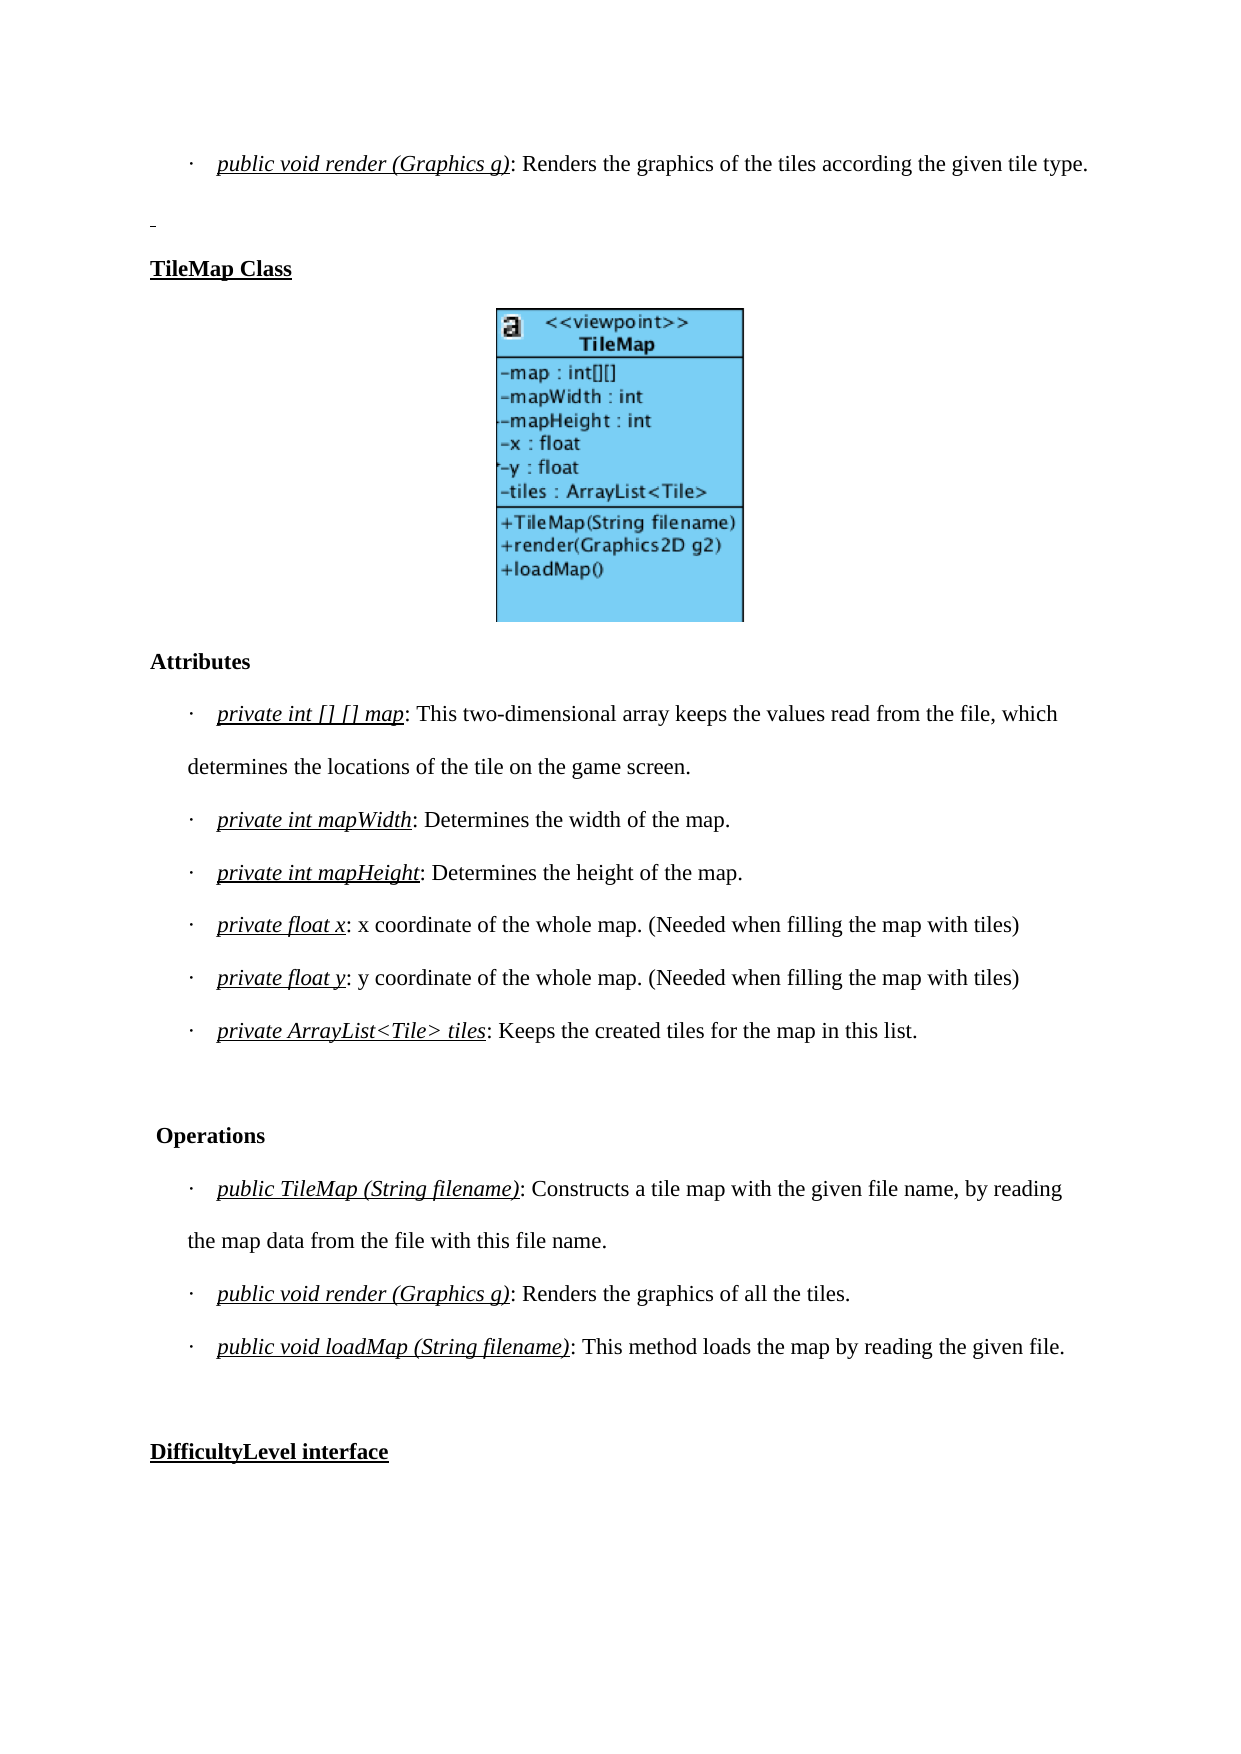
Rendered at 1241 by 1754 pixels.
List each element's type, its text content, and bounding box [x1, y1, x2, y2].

text TileMap Class [150, 255, 1090, 282]
text · public void loadMap (String filename): This method loads the map by reading the given file. [187, 1333, 1090, 1359]
text · private int mapHeight: Determines the height of the map. [187, 859, 1090, 885]
text · public TileMap (String filename): Constructs a tile map with the given file name, by reading the map data from the file with this file name. [187, 1175, 1090, 1254]
text · public void render (Graphics g): Renders the graphics of all the tiles. [187, 1280, 1090, 1307]
text Attributes [150, 648, 1090, 674]
text Operations [150, 1122, 1090, 1148]
text · private ArrayList<Tile> tiles: Keeps the created tiles for the map in this list. [187, 1017, 1090, 1043]
text · private int [] [] map: This two-dimensional array keeps the values read from the file, which determines the locations of the tile on the game screen. [187, 701, 1090, 779]
text · public void render (Graphics g): Renders the graphics of the tiles according the given tile type. [187, 150, 1090, 176]
text · private float y: y coordinate of the whole map. (Needed when filling the map with tiles) [187, 964, 1090, 990]
text DifficultyLevel interface [150, 1438, 1090, 1465]
picture [496, 308, 745, 622]
text · private float x: x coordinate of the whole map. (Needed when filling the map with tiles) [187, 911, 1090, 938]
text · private int mapWidth: Determines the width of the map. [187, 806, 1090, 832]
